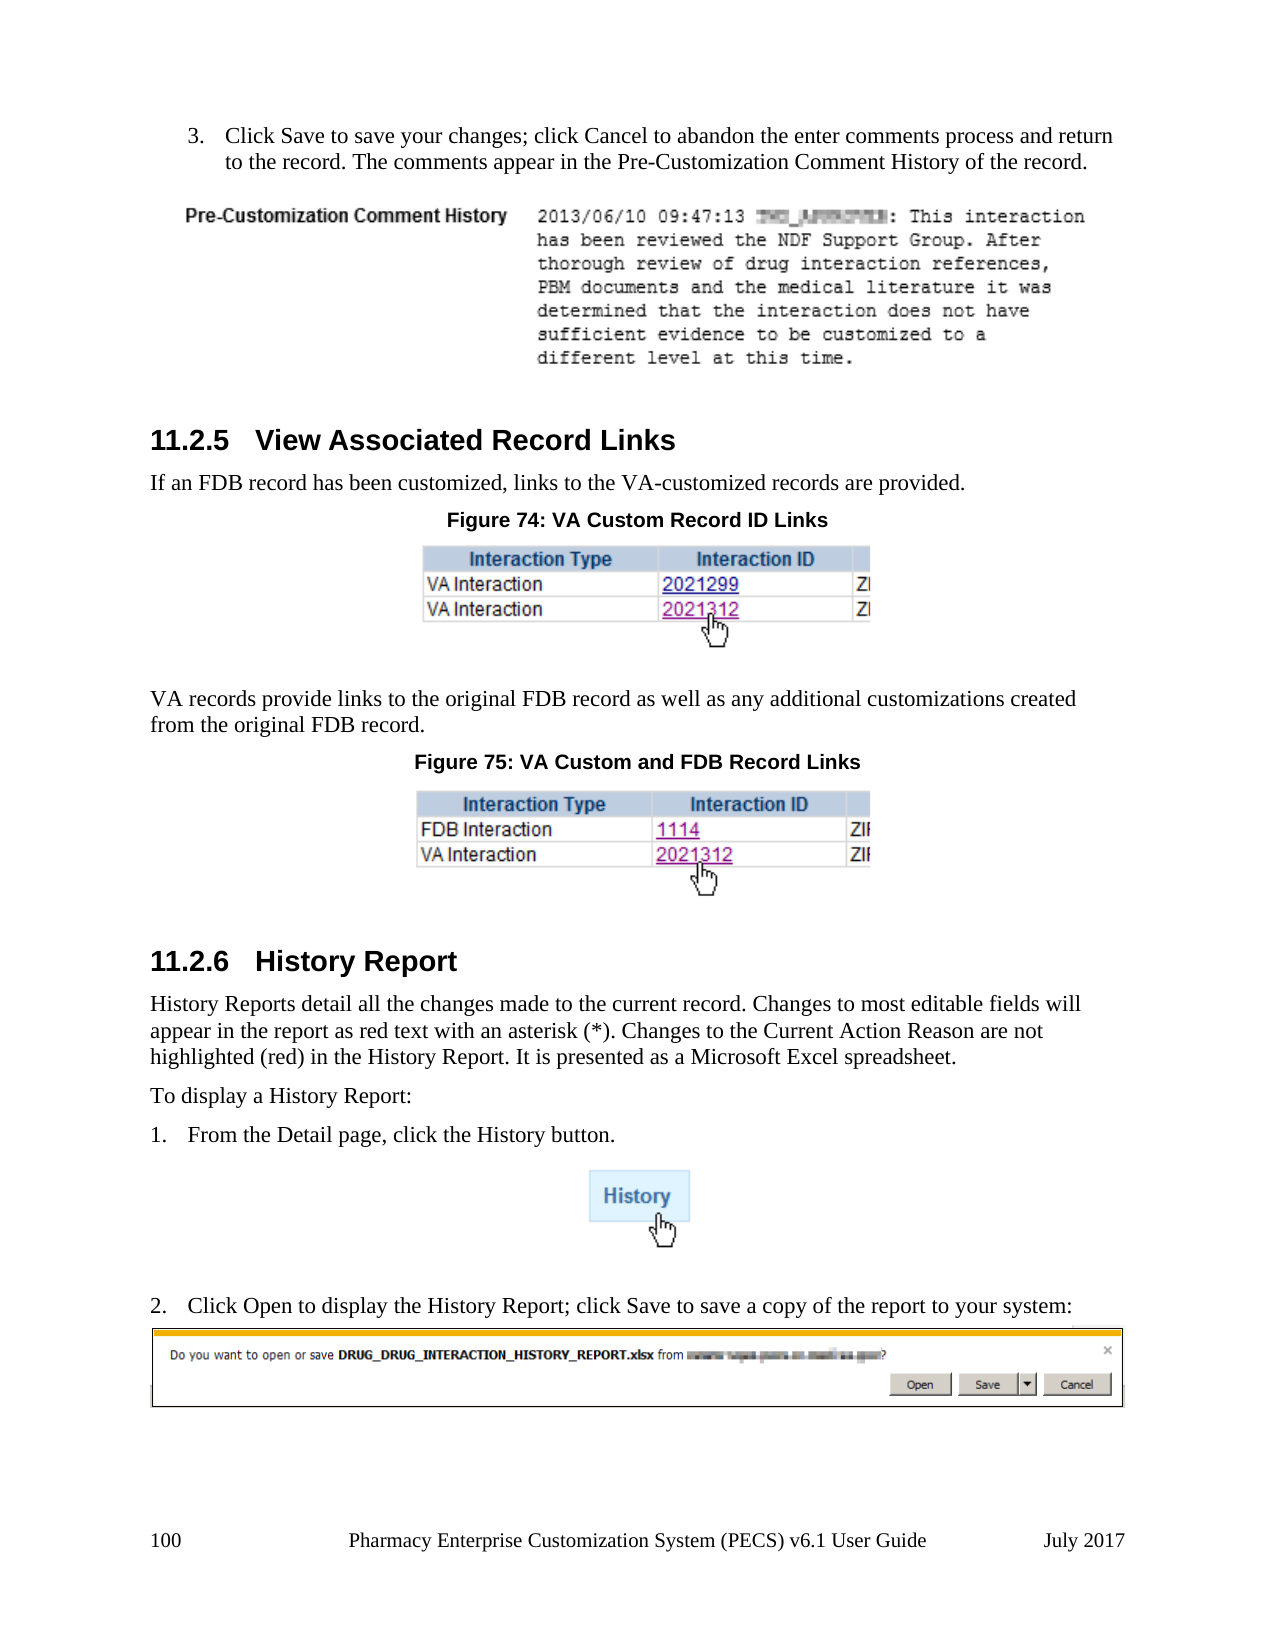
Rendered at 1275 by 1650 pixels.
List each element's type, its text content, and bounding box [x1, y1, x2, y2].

picture [168, 199, 1107, 386]
text Figure 75: VA Custom and FDB Record Links [150, 750, 1125, 774]
picture [553, 1153, 722, 1268]
subtitle History Report [150, 944, 1125, 978]
text To display a History Report: [150, 1082, 1125, 1108]
text History Reports detail all the changes made to the current record. Changes to most editable fields will appear in the report as red text with an asterisk (*). Changes to the Current Action Reason are not highlighted (red) in the History Report. It is presented as a Microsoft Excel spreadsheet. [150, 991, 1125, 1069]
text VA records provide links to the original FDB record as well as any additional customizations created from the original FDB record. [150, 685, 1125, 738]
subtitle View Associated Record Links [150, 423, 1125, 457]
picture [150, 1325, 1125, 1409]
list From the Detail page, click the History button. [150, 1121, 1125, 1147]
text Figure 74: VA Custom Record ID Links [150, 508, 1125, 532]
picture [404, 780, 871, 907]
list Click Open to display the History Report; click Save to save a copy of the report to your system: [150, 1293, 1125, 1319]
list Click Save to save your changes; click Cancel to abandon the enter comments process and return to the record. The comments appear in the Pre-Customization Comment History of the record. [187, 122, 1125, 174]
text If an FDB record has been customized, links to the VA-customized records are provided. [150, 469, 1125, 495]
picture [404, 538, 871, 660]
